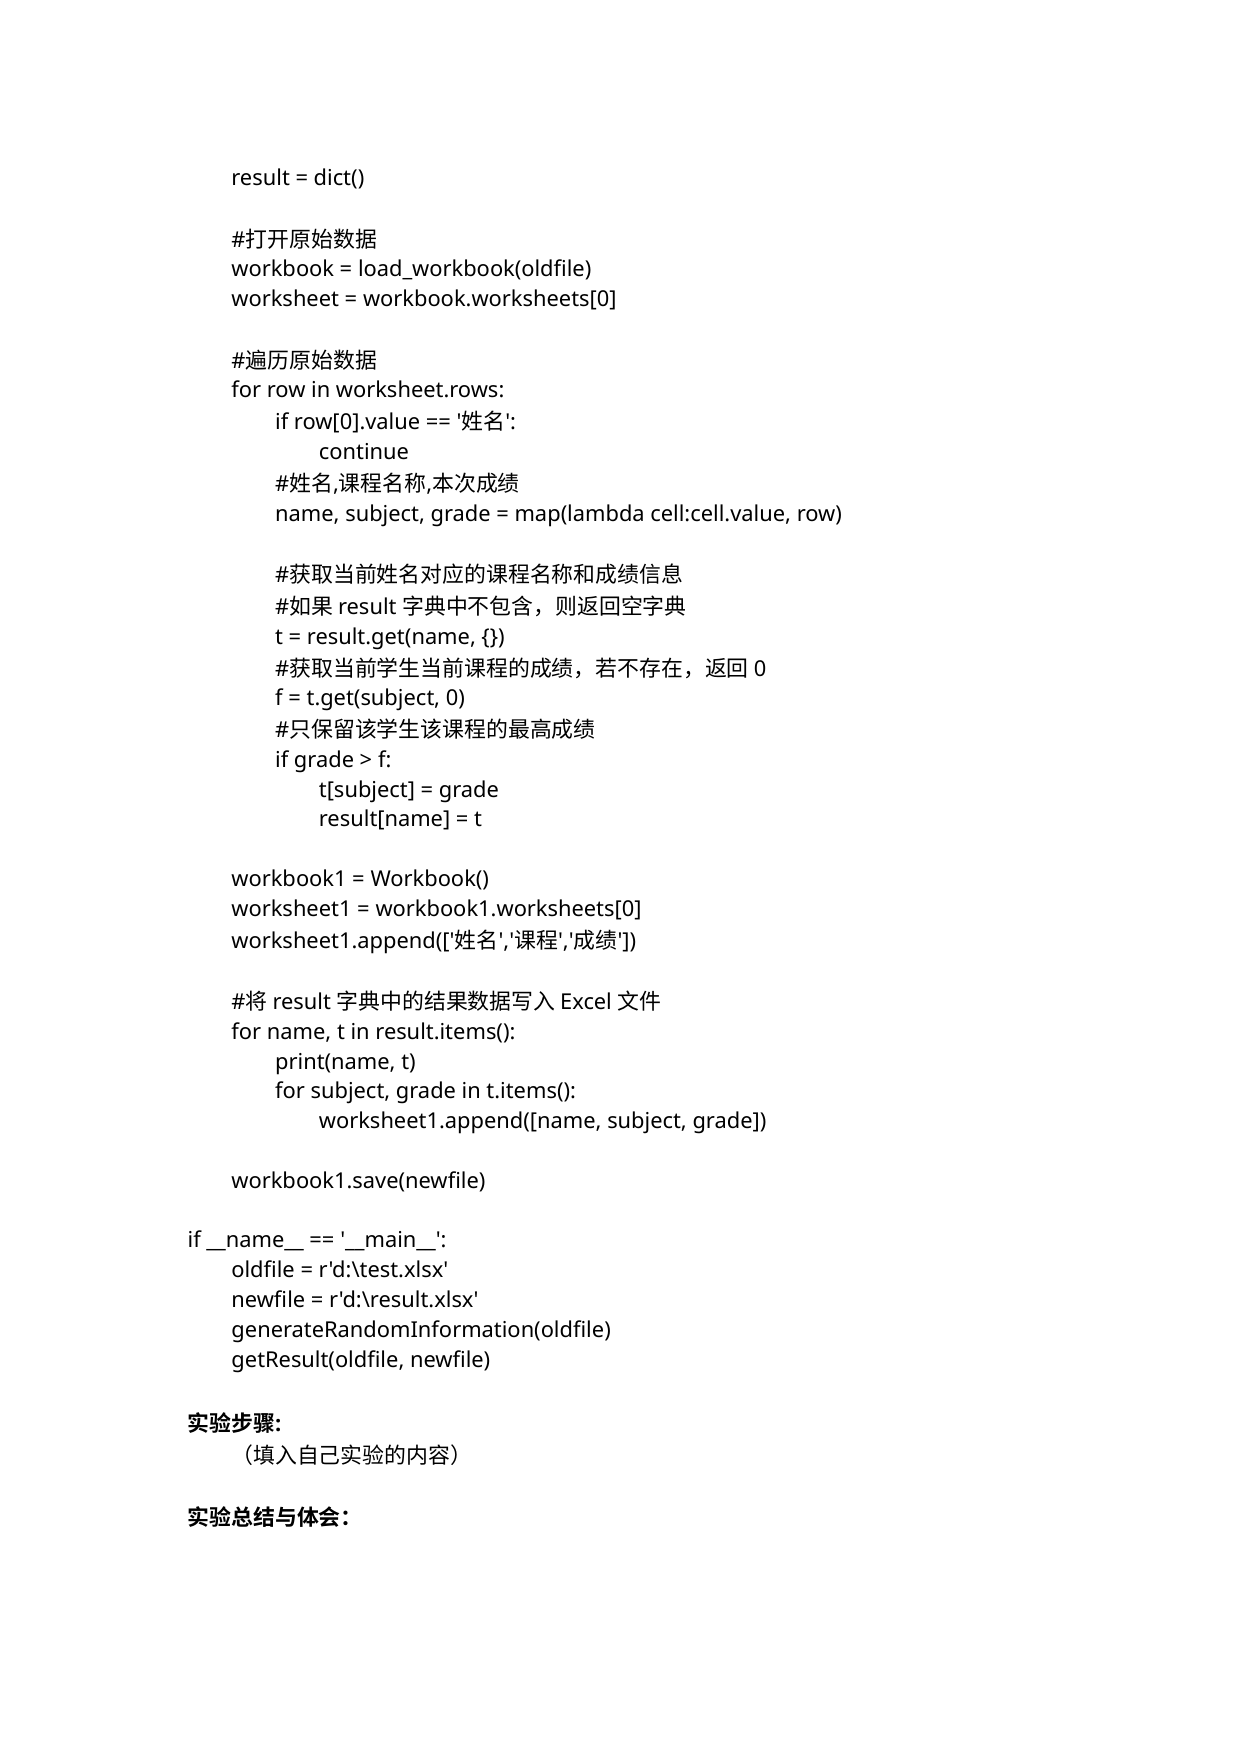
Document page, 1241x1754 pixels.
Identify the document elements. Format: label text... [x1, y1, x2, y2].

text 实验总结与体会： [187, 1500, 1053, 1532]
text #只保留该学生该课程的最高成绩 [231, 712, 1053, 744]
text #将 result 字典中的结果数据写入 Excel 文件 [187, 984, 1053, 1016]
text if row[0].value == '姓名': [231, 404, 1053, 436]
text for subject, grade in t.items(): [231, 1076, 1053, 1105]
text workbook1 = Workbook() [187, 863, 1053, 893]
text oldfile = r'd:\test.xlsx' [187, 1254, 1053, 1284]
text newfile = r'd:\result.xlsx' [187, 1284, 1053, 1314]
text worksheet1.append([name, subject, grade]) [275, 1105, 1053, 1135]
text t = result.get(name, {}) [231, 621, 1053, 651]
text worksheet1.append(['姓名','课程','成绩']) [187, 923, 1053, 954]
text #姓名,课程名称,本次成绩 [231, 466, 1053, 498]
text result = dict() [187, 162, 1053, 192]
text generateRandomInformation(oldfile) [187, 1314, 1053, 1344]
text result[name] = t [275, 803, 1053, 833]
text #遍历原始数据 [187, 343, 1053, 374]
text workbook1.save(newfile) [187, 1165, 1053, 1195]
text #获取当前学生当前课程的成绩，若不存在，返回 0 [231, 651, 1053, 682]
text worksheet = workbook.worksheets[0] [187, 283, 1053, 313]
text （填入自己实验的内容） [187, 1438, 1053, 1470]
text if grade > f: [231, 744, 1053, 774]
text getResult(oldfile, newfile) [187, 1344, 1053, 1373]
text for row in worksheet.rows: [187, 374, 1053, 404]
text for name, t in result.items(): [187, 1016, 1053, 1046]
text t[subject] = grade [275, 774, 1053, 803]
text f = t.get(subject, 0) [231, 682, 1053, 712]
text continue [275, 436, 1053, 466]
text worksheet1 = workbook1.worksheets[0] [187, 893, 1053, 923]
text 实验步骤: [187, 1406, 1053, 1438]
text #如果 result 字典中不包含，则返回空字典 [231, 589, 1053, 621]
text #打开原始数据 [187, 222, 1053, 253]
text print(name, t) [231, 1046, 1053, 1076]
text name, subject, grade = map(lambda cell:cell.value, row) [231, 498, 1053, 527]
text workbook = load_workbook(oldfile) [187, 253, 1053, 283]
text if __name__ == '__main__': [187, 1224, 1053, 1254]
text #获取当前姓名对应的课程名称和成绩信息 [231, 557, 1053, 589]
